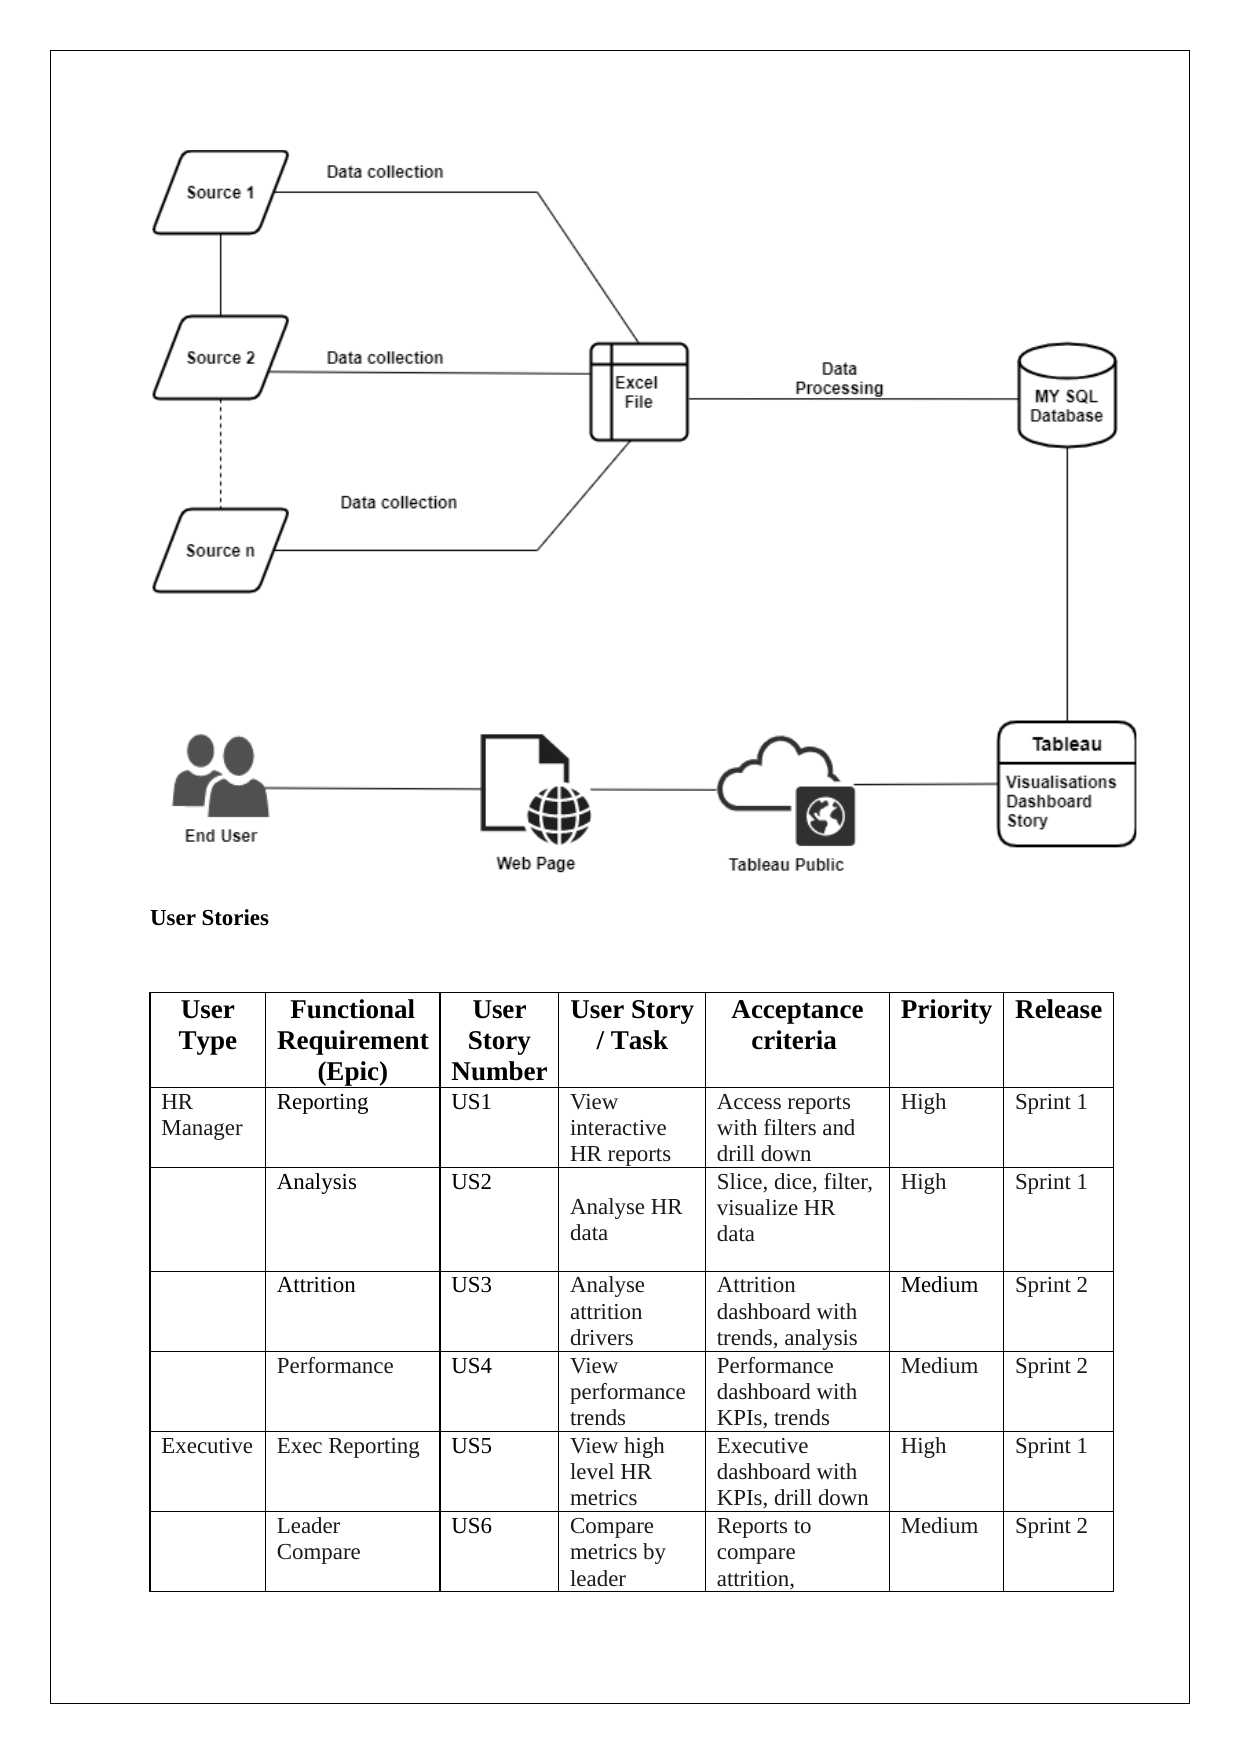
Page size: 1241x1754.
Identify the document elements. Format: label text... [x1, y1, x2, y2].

table_header Priority [890, 993, 1003, 1087]
table_cell Analyse attrition drivers [634, 1272, 705, 1351]
table_cell Sprint 2 [1004, 1352, 1113, 1431]
table_cell Performance dashboard with KPIs, trends [830, 1352, 889, 1431]
table_cell High [890, 1432, 1003, 1511]
table_cell Compare metrics by leader [559, 1512, 705, 1591]
table_cell View high level HR metrics [559, 1432, 705, 1511]
table_cell Analysis [266, 1168, 439, 1271]
table_cell Executive [151, 1432, 265, 1511]
table_cell Sprint 2 [1004, 1272, 1113, 1351]
table_cell US6 [441, 1512, 558, 1591]
table_header Functional Requirement (Epic) [266, 993, 439, 1087]
table_cell Slice, dice, filter, visualize HR data [706, 1168, 889, 1271]
table_cell Attrition [266, 1272, 439, 1351]
table_cell High [890, 1168, 1003, 1271]
table_cell US2 [441, 1168, 558, 1271]
table_header User Story Number [441, 993, 558, 1087]
table_cell US5 [441, 1432, 558, 1511]
table_cell Exec Reporting [266, 1432, 439, 1511]
table_cell [151, 1512, 265, 1591]
table_cell Medium [890, 1352, 1003, 1431]
text User Stories [150, 904, 1090, 930]
table_header Acceptance criteria [706, 993, 889, 1087]
table_cell Medium [890, 1272, 1003, 1351]
table_cell [151, 1272, 265, 1351]
table_cell Sprint 1 [1004, 1088, 1113, 1167]
table_cell HR Manager [151, 1088, 265, 1167]
table_cell Leader Compare [266, 1512, 439, 1591]
table_cell [151, 1168, 265, 1271]
table_cell View interactive HR reports [618, 1088, 705, 1167]
table_cell Sprint 1 [1004, 1168, 1113, 1271]
table_cell Access reports with filters and drill down [812, 1088, 889, 1167]
table_cell Sprint 2 [1004, 1512, 1113, 1591]
table_header User Story / Task [559, 993, 705, 1087]
table_cell US3 [441, 1272, 558, 1351]
picture [150, 150, 1137, 875]
table_header User Type [151, 993, 265, 1087]
table_cell US1 [441, 1088, 558, 1167]
table_cell Reports to compare attrition, performance etc. [706, 1512, 889, 1591]
table_cell Sprint 1 [1004, 1432, 1113, 1511]
table_cell Medium [890, 1512, 1003, 1591]
table_cell View performance trends [618, 1352, 705, 1431]
table_cell [151, 1352, 265, 1431]
table_cell Performance [266, 1352, 439, 1431]
table_cell High [890, 1088, 1003, 1167]
table_header Release [1004, 993, 1113, 1087]
table_cell US4 [441, 1352, 558, 1431]
table_cell Analyse HR data [559, 1168, 705, 1271]
table_cell Reporting [266, 1088, 439, 1167]
table_cell Attrition dashboard with trends, analysis [796, 1272, 889, 1351]
table_cell Executive dashboard with KPIs, drill down [706, 1432, 889, 1511]
